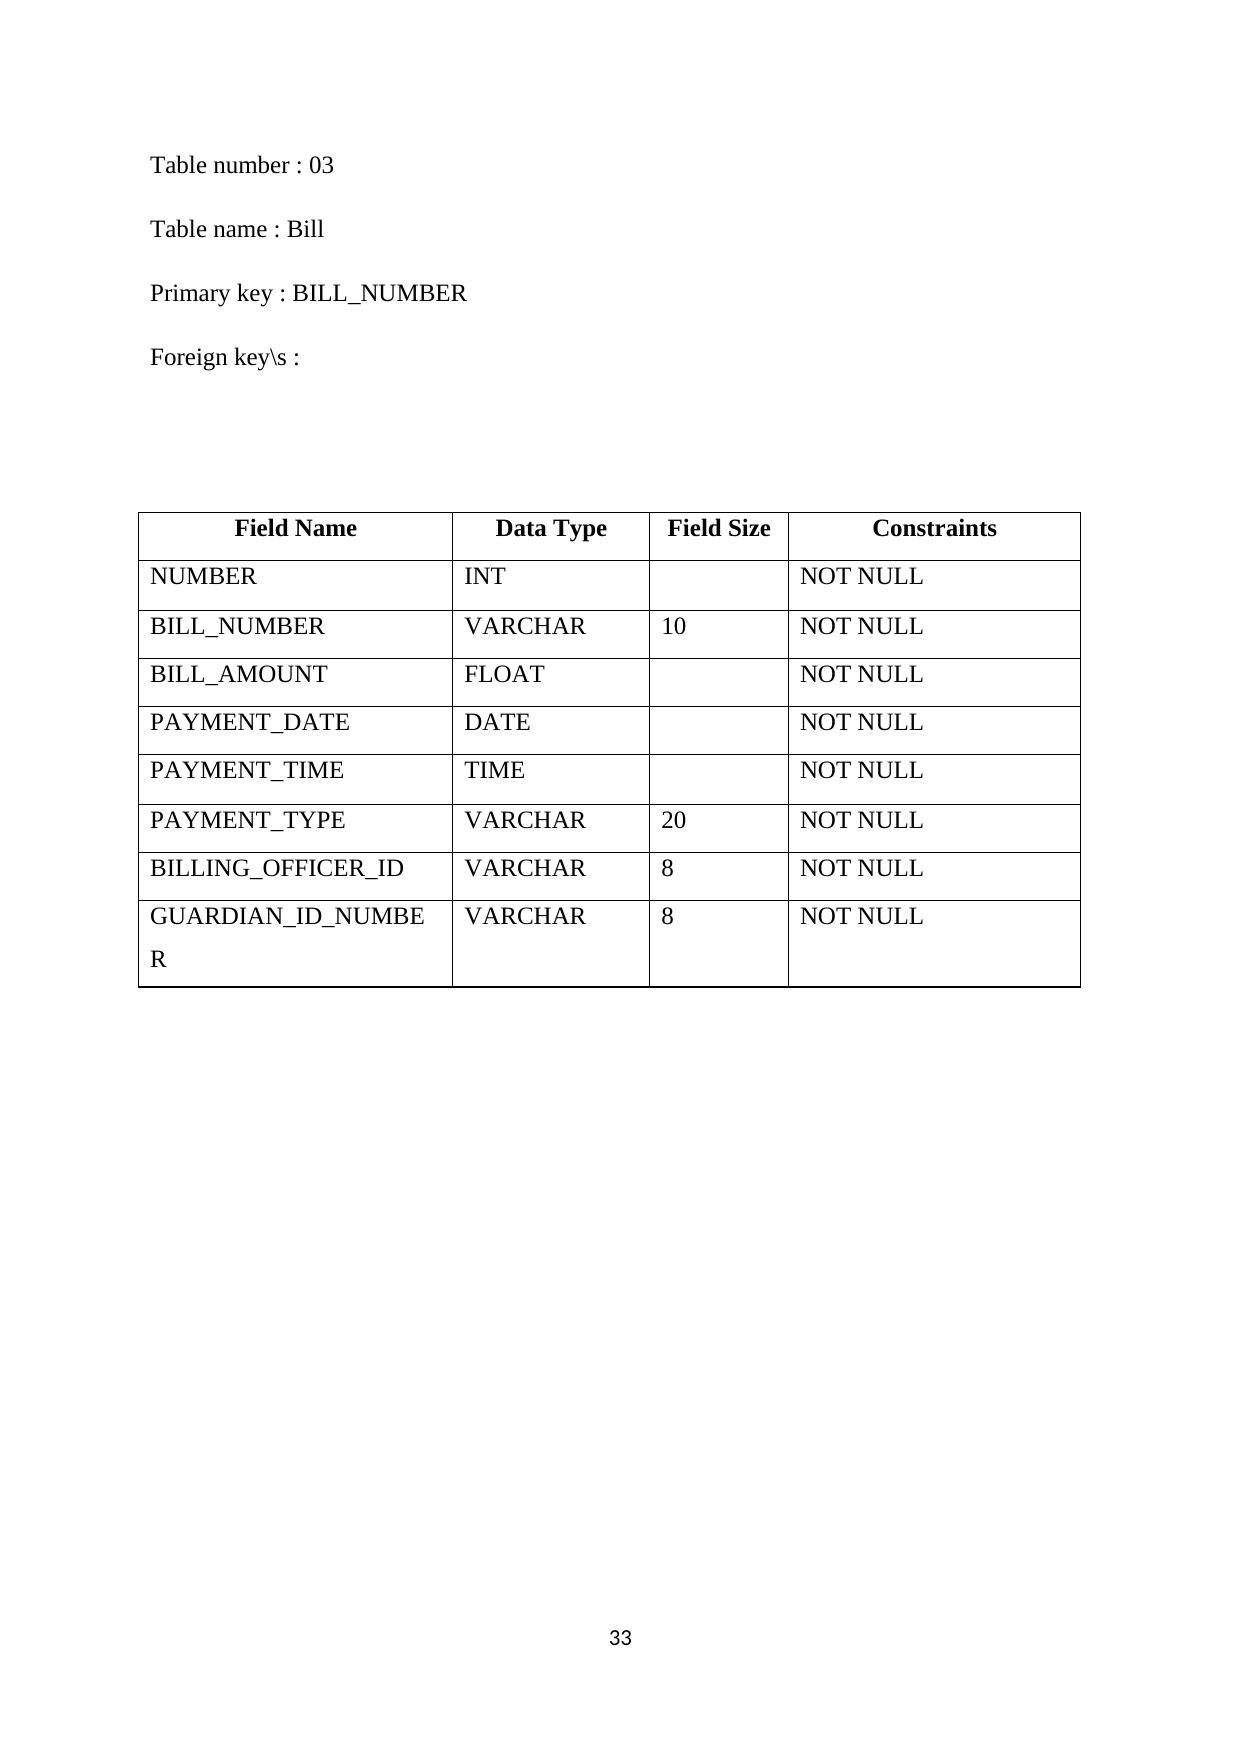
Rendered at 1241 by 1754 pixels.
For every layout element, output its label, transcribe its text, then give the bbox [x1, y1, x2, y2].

table_cell [650, 755, 788, 804]
table_cell [650, 707, 788, 754]
table_header Constraints [789, 513, 1080, 560]
table_cell GUARDIAN_ID_NUMBER [139, 901, 452, 986]
table_cell NOT NULL [789, 805, 1080, 852]
table_cell [650, 659, 788, 706]
table_cell BILL_NUMBER [139, 611, 452, 658]
table_header Field Name [139, 513, 452, 560]
table_cell BILL_AMOUNT [139, 659, 452, 706]
table_cell TIME [453, 755, 649, 804]
text Table number : 03 [150, 150, 1090, 179]
table_cell 10 [650, 611, 788, 658]
table_cell NOT NULL [789, 901, 1080, 986]
table_cell INT [453, 561, 649, 610]
table_cell VARCHAR [453, 901, 649, 986]
text Primary key : BILL_NUMBER [150, 278, 1090, 307]
table_cell NOT NULL [789, 611, 1080, 658]
table_header Field Size [650, 513, 788, 560]
table_cell NOT NULL [789, 561, 1080, 610]
table_cell NOT NULL [789, 659, 1080, 706]
table_cell PAYMENT_TYPE [139, 805, 452, 852]
text Foreign key\s : [150, 342, 1090, 371]
table_cell FLOAT [453, 659, 649, 706]
table_cell VARCHAR [453, 805, 649, 852]
table_cell NUMBER [139, 561, 452, 610]
table_cell NOT NULL [789, 755, 1080, 804]
table_cell DATE [453, 707, 649, 754]
table_header Data Type [453, 513, 649, 560]
table_cell BILLING_OFFICER_ID [139, 853, 452, 900]
text Table name : Bill [150, 214, 1090, 243]
table_cell 8 [650, 853, 788, 900]
table_cell PAYMENT_TIME [139, 755, 452, 804]
table_cell [650, 561, 788, 610]
table_cell VARCHAR [453, 853, 649, 900]
table_cell NOT NULL [789, 853, 1080, 900]
table_cell 8 [650, 901, 788, 986]
table_cell NOT NULL [789, 707, 1080, 754]
table_cell VARCHAR [453, 611, 649, 658]
table_cell 20 [650, 805, 788, 852]
table_cell PAYMENT_DATE [139, 707, 452, 754]
